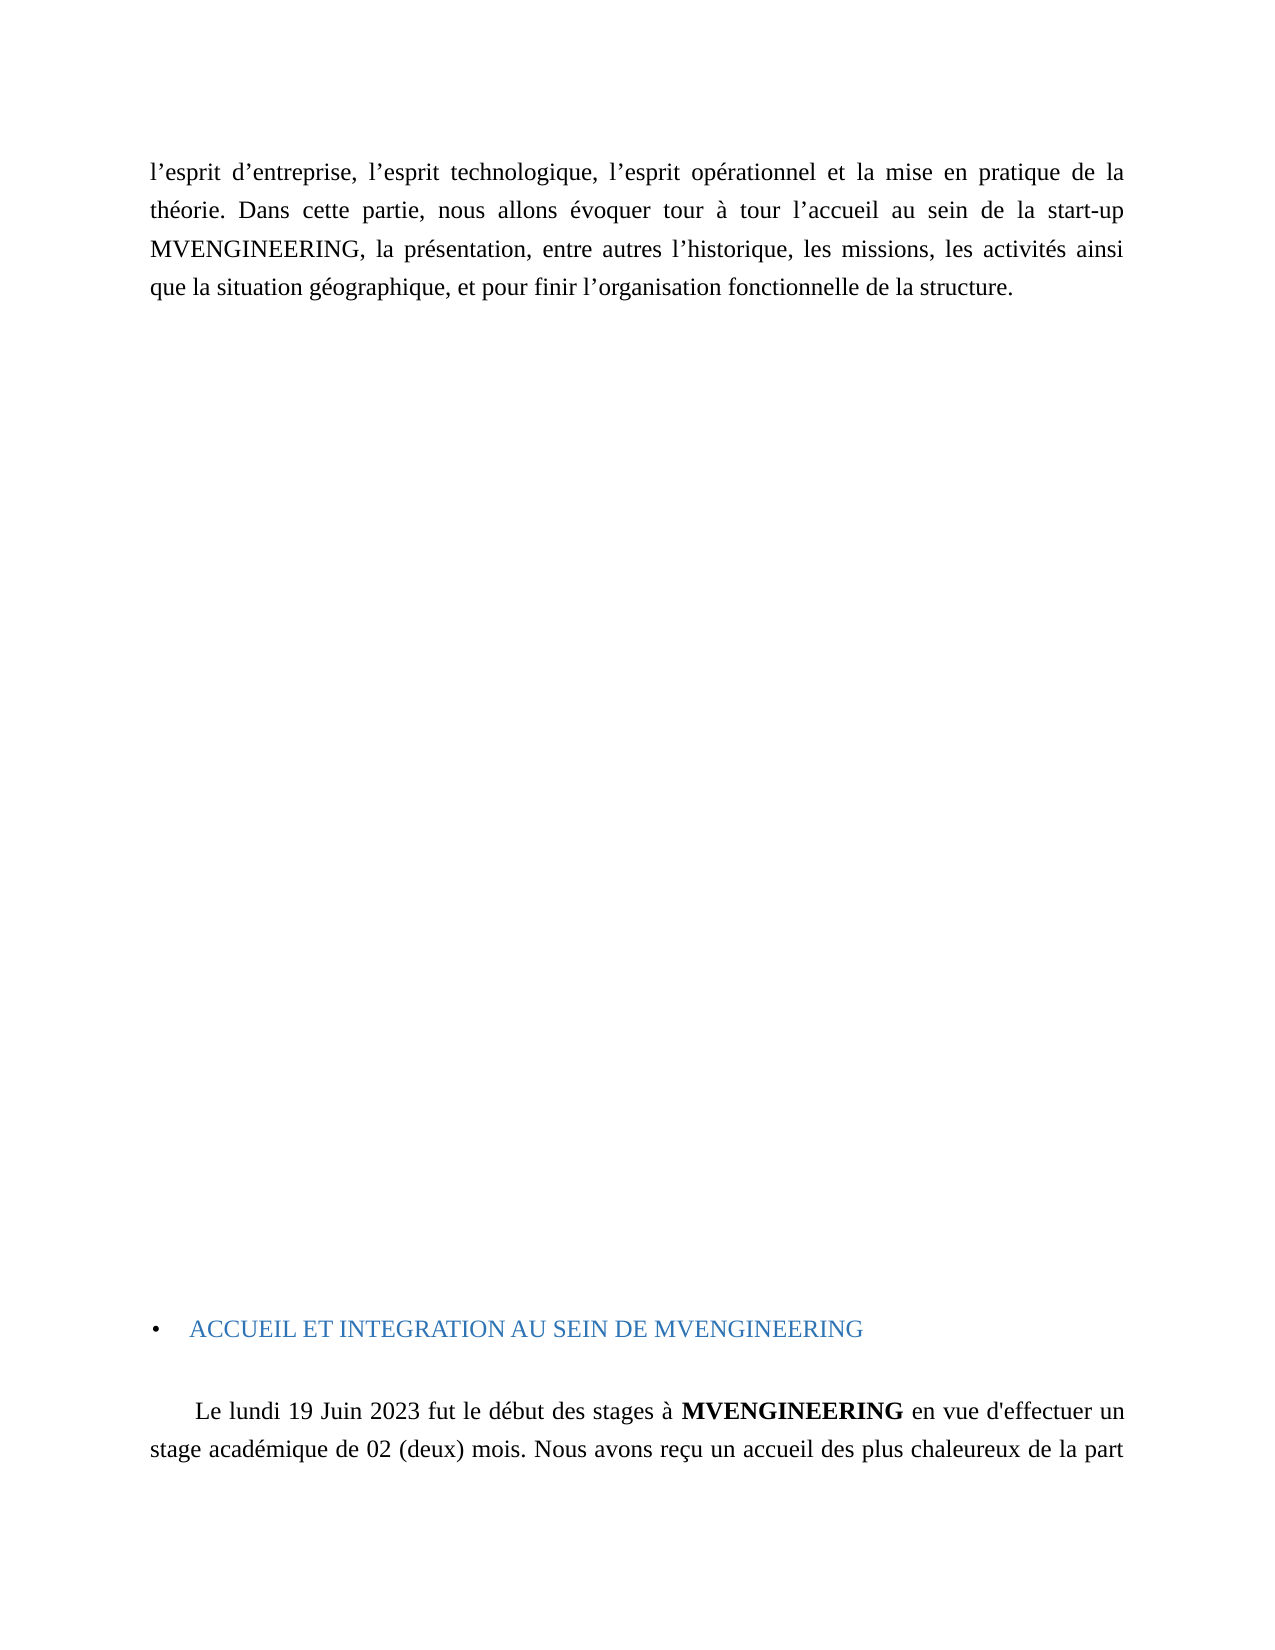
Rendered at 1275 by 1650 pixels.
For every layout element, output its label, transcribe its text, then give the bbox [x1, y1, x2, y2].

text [150, 1389, 1125, 1465]
list ACCUEIL ET INTEGRATION AU SEIN DE MVENGINEERING [151, 1316, 1125, 1343]
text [150, 150, 1125, 303]
